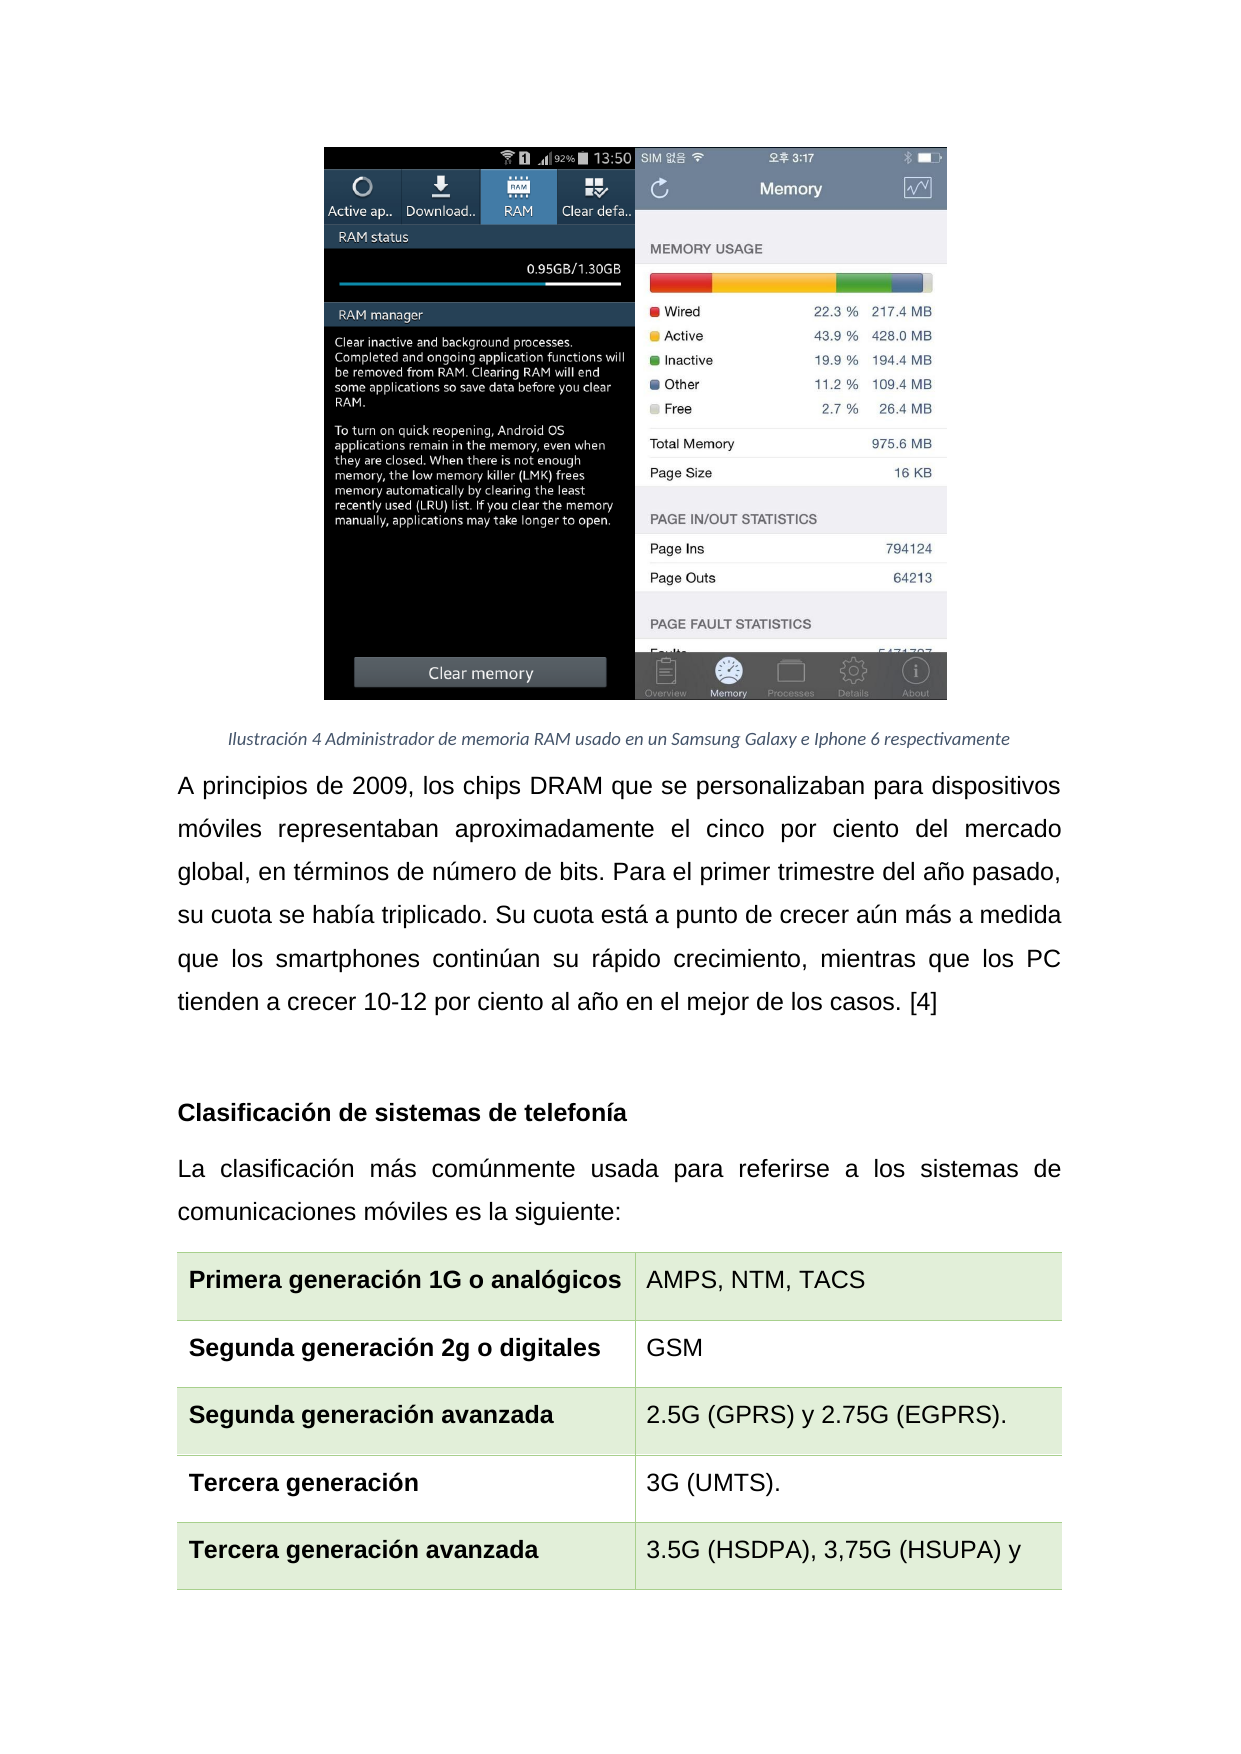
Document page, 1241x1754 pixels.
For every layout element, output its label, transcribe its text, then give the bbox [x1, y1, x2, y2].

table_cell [636, 1523, 1062, 1589]
table_header Primera generación 1G o analógicos [177, 1253, 635, 1320]
table_header AMPS, NTM, TACS [636, 1253, 1062, 1320]
text Ilustración 4 Administrador de memoria RAM usado en un Samsung Galaxy e Iphone 6 respectivamente [177, 727, 1063, 750]
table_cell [177, 1523, 635, 1589]
table_cell GSM [636, 1321, 1062, 1387]
text Clasificación de sistemas de telefonía [177, 1098, 1063, 1127]
table_cell 2.5G (GPRS) y 2.75G (EGPRS). [636, 1388, 1062, 1454]
text La clasificación más comúnmente usada para referirse a los sistemas de comunicaciones móviles es la siguiente: [177, 1153, 1063, 1225]
text A principios de 2009, los chips DRAM que se personalizaban para dispositivos móviles representaban aproximadamente el cinco por ciento del mercado global, en términos de número de bits. Para el primer trimestre del año pasado, su cuota se había triplicado. Su cuota está a punto de crecer aún más a medida que los smartphones continúan su rápido crecimiento, mientras que los PC tienden a crecer 10-12 por ciento al año en el mejor de los casos. [177, 771, 1063, 1015]
table_cell Tercera generación [177, 1456, 635, 1522]
table_cell Segunda generación avanzada [177, 1388, 635, 1454]
table_cell 3G (UMTS). [636, 1456, 1062, 1522]
picture [324, 147, 947, 700]
table_cell Segunda generación 2g o digitales [177, 1321, 635, 1387]
